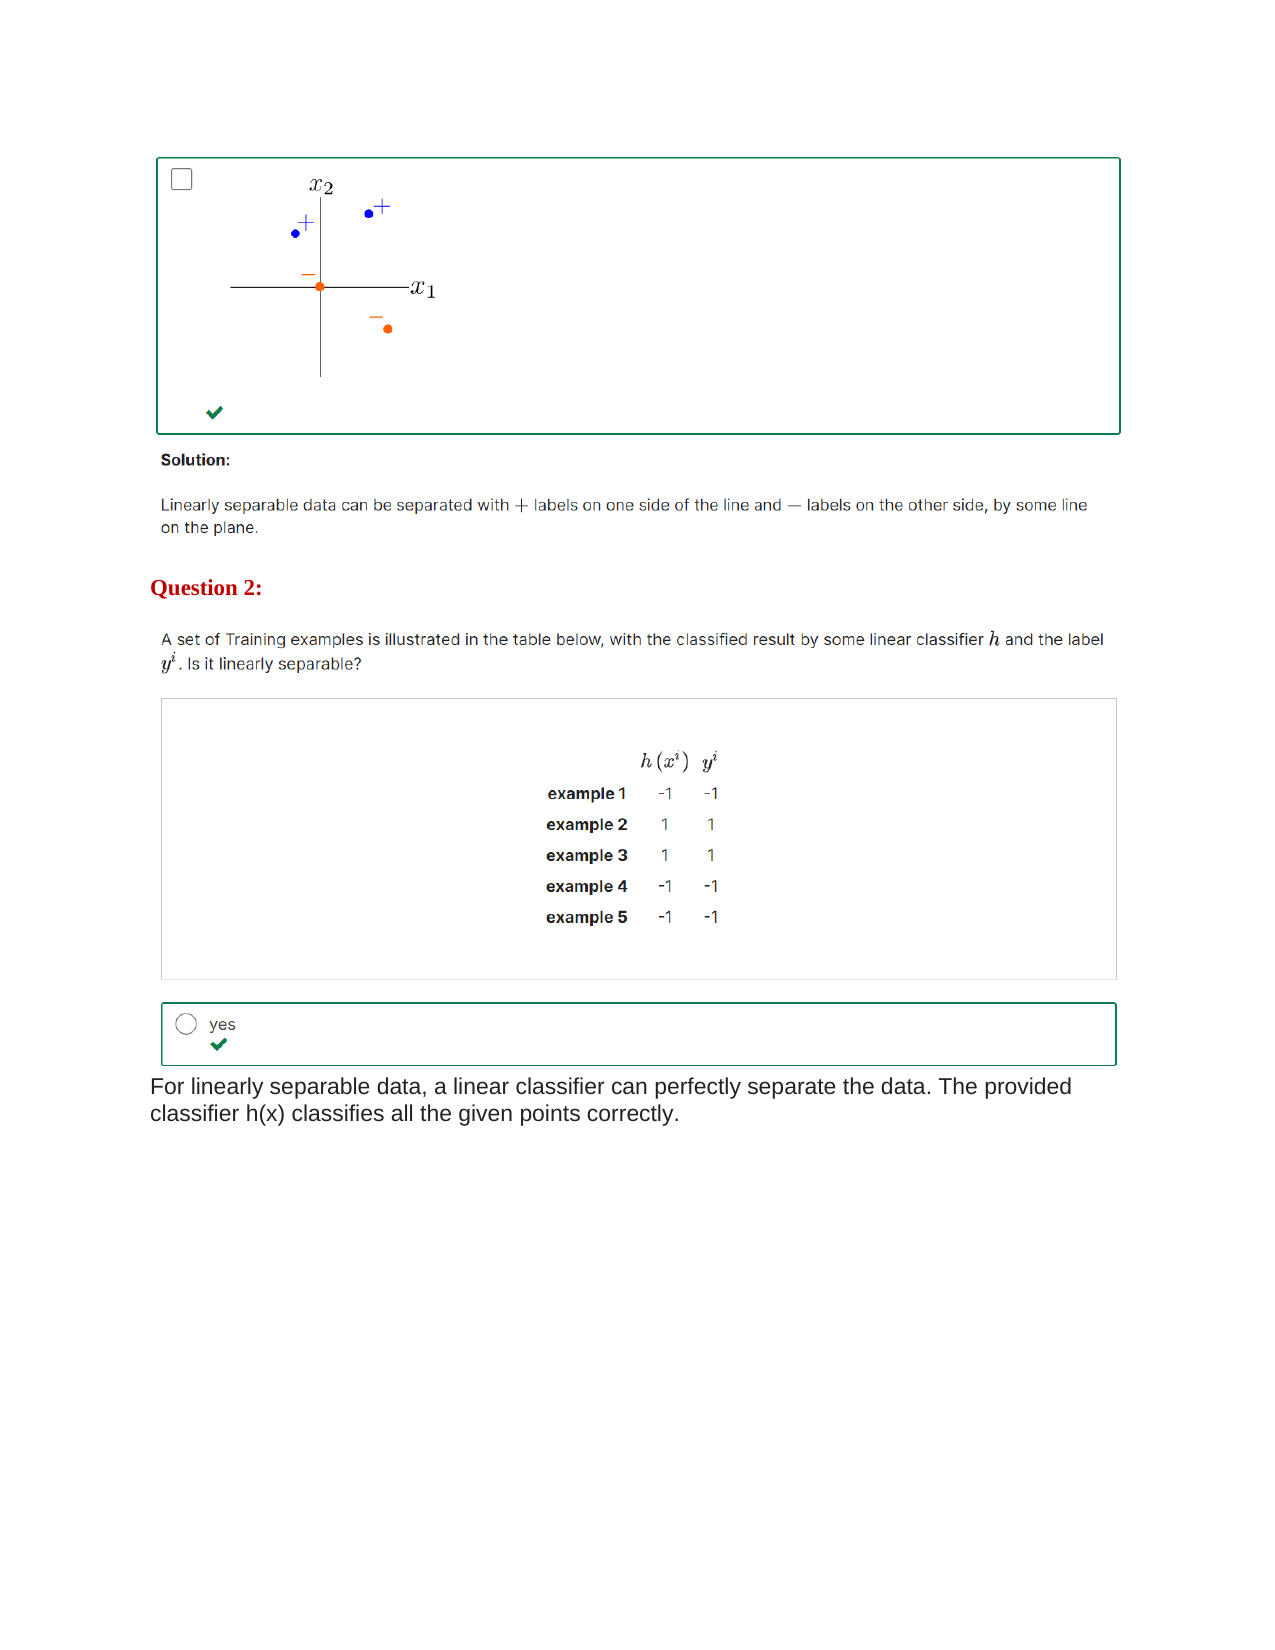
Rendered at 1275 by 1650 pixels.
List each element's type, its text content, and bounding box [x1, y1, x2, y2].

picture [150, 150, 1125, 548]
picture [150, 626, 1125, 1074]
text Question 2: [150, 574, 1125, 600]
text For linearly separable data, a linear classifier can perfectly separate the data. The provided classifier h(x) classifies all the given points correctly. [150, 1074, 1125, 1126]
